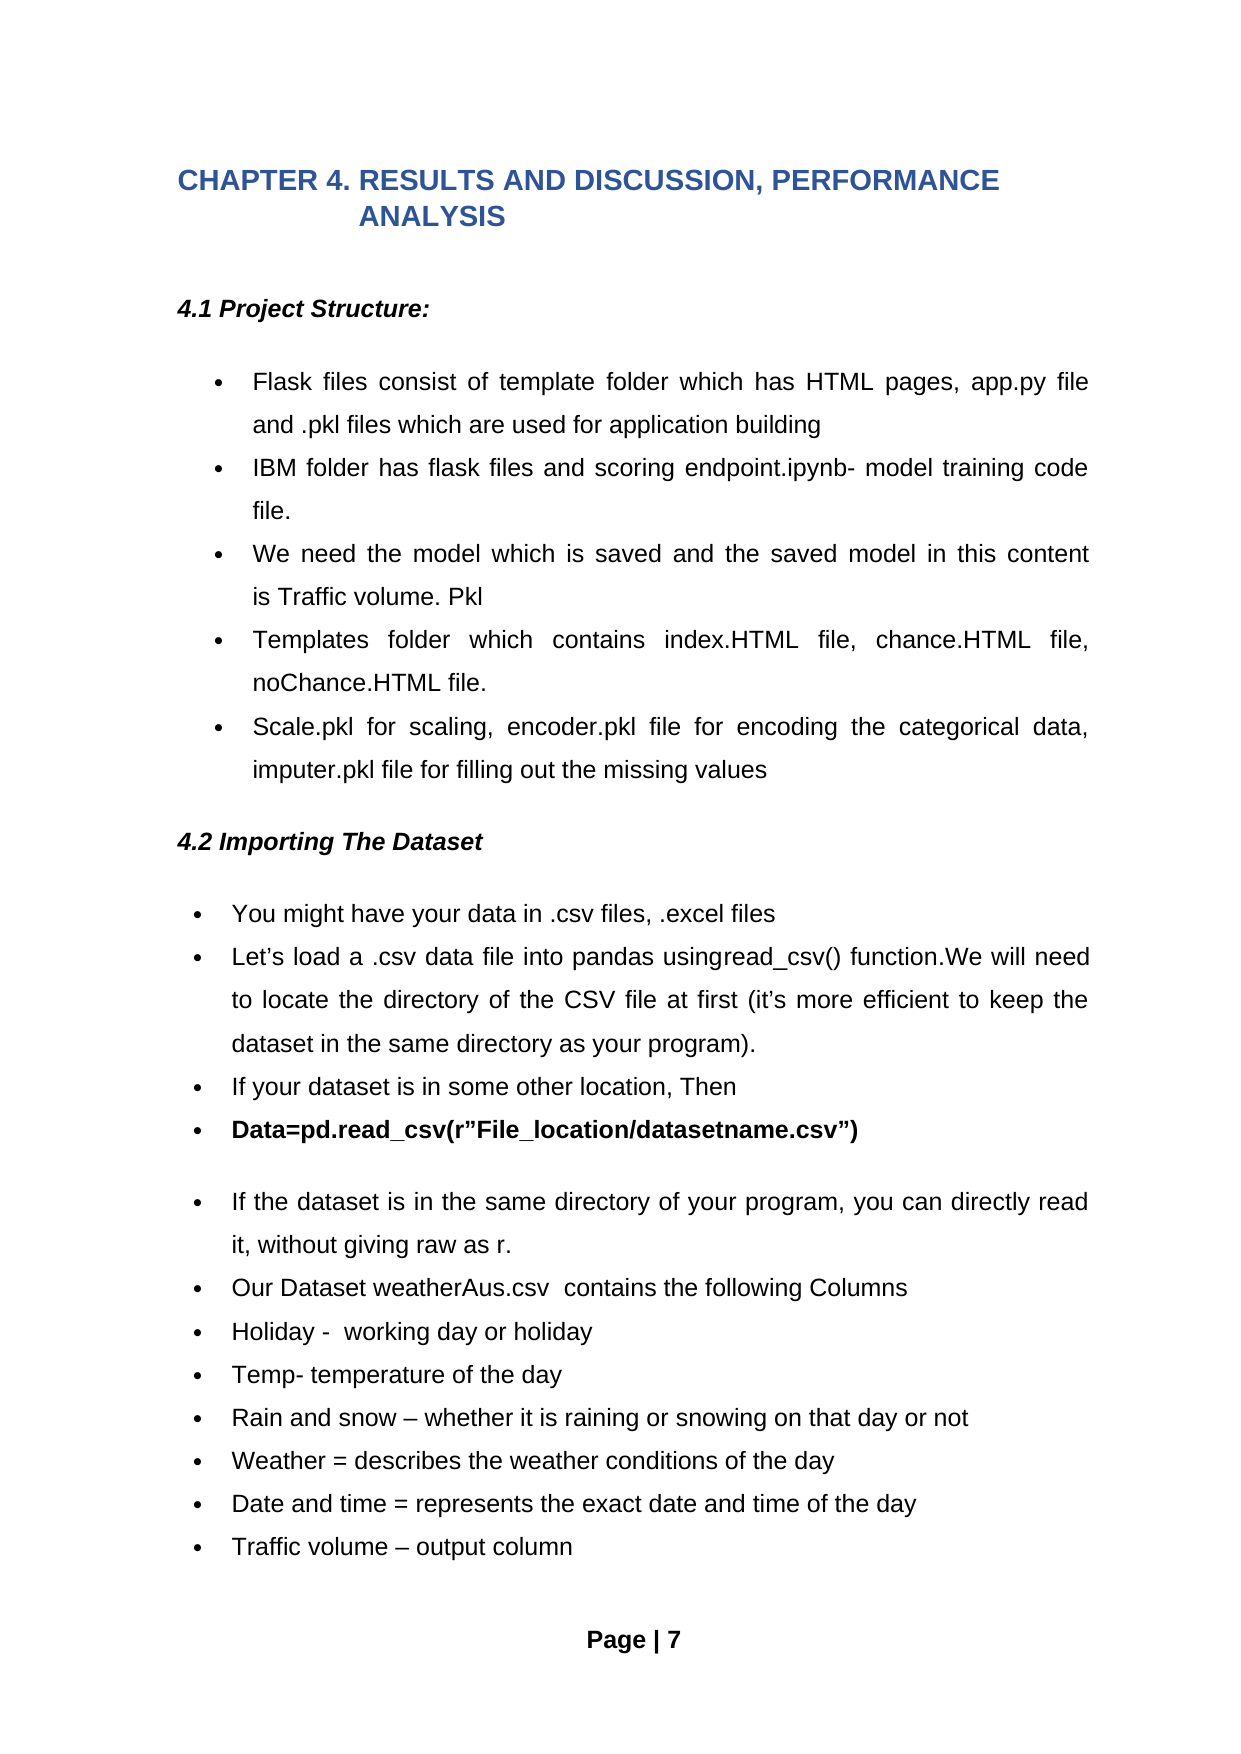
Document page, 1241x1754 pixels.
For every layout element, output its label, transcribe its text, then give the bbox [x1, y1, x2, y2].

list Date and time = represents the exact date and time of the day [194, 1489, 1090, 1518]
list We need the model which is saved and the saved model in this content is Traffic volume. Pkl [215, 539, 1090, 611]
list IBM folder has flask files and scoring endpoint.ipynb- model training code file. [215, 453, 1090, 524]
subtitle CHAPTER 4. RESULTS AND DISCUSSION, PERFORMANCE [177, 162, 1090, 196]
list Scale.pkl for scaling, encoder.pkl file for encoding the categorical data, imputer.pkl file for filling out the missing values [215, 711, 1090, 783]
list Data=pd.read_csv(r”File_location/datasetname.csv”) [194, 1115, 1090, 1143]
list Traffic volume – output column [194, 1532, 1090, 1561]
list Holiday - working day or holiday [194, 1316, 1090, 1345]
list Our Dataset weatherAus.csv contains the following Columns [194, 1273, 1090, 1302]
text 4.1 Project Structure: [177, 294, 1090, 323]
text 4.2 Importing The Dataset [177, 827, 1090, 856]
text ANALYSIS [177, 199, 1090, 232]
list If the dataset is in the same directory of your program, you can directly read it, without giving raw as r. [194, 1187, 1090, 1259]
list Flask files consist of template folder which has HTML pages, app.py file and .pkl files which are used for application building [215, 366, 1090, 438]
list Temp- temperature of the day [194, 1359, 1090, 1388]
list If your dataset is in some other location, Then [194, 1072, 1090, 1100]
list Templates folder which contains index.HTML file, chance.HTML file, noChance.HTML file. [215, 625, 1090, 697]
list Weather = describes the weather conditions of the day [194, 1446, 1090, 1474]
list Let’s load a .csv data file into pandas usingread_csv() function.We will need to locate the directory of the CSV file at first (it’s more efficient to keep the dataset in the same directory as your program). [194, 942, 1090, 1057]
list Rain and snow – whether it is raining or snowing on that day or not [194, 1403, 1090, 1431]
list You might have your data in .csv files, .excel files [194, 899, 1090, 928]
